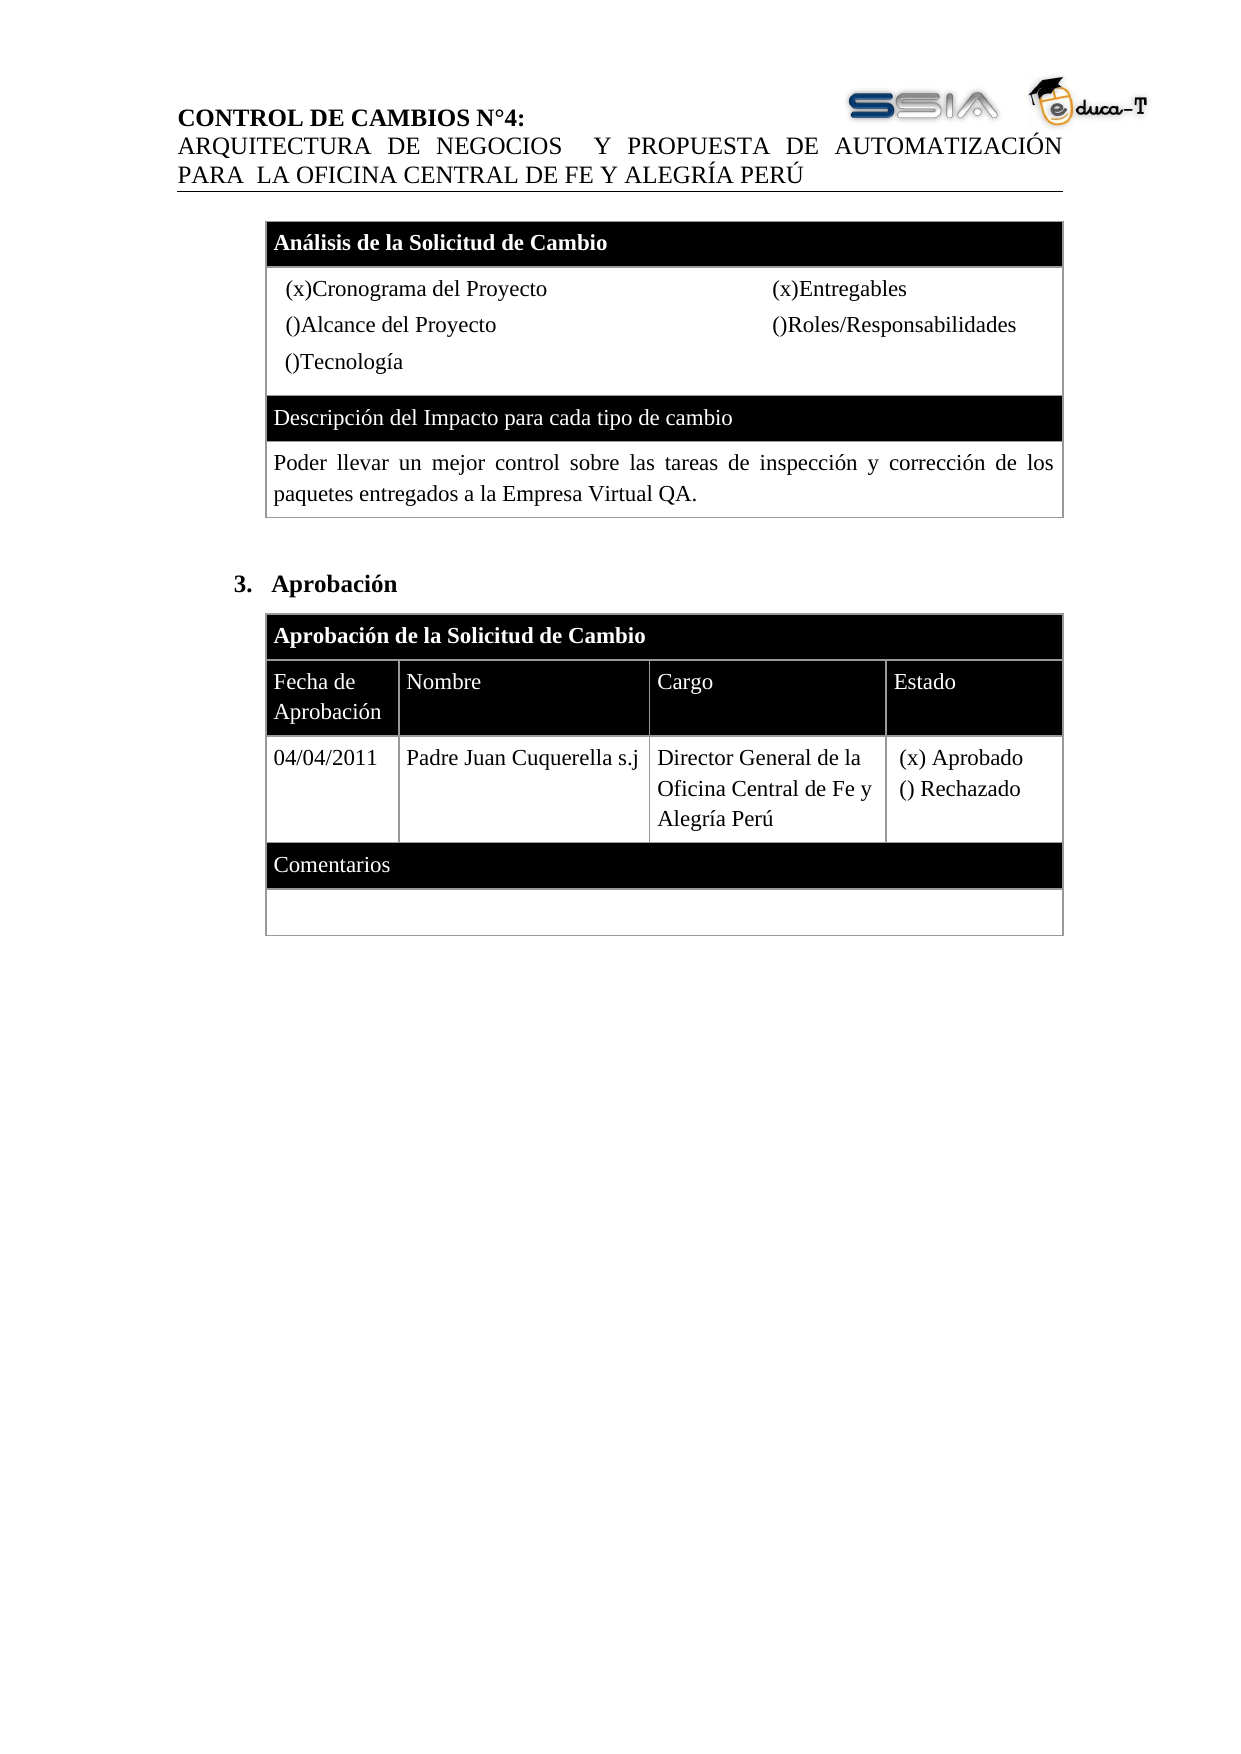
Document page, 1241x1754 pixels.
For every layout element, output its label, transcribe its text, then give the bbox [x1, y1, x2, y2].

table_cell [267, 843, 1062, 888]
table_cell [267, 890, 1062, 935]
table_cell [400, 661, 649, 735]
picture [837, 85, 1011, 128]
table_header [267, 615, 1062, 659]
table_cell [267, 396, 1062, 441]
picture [1025, 71, 1154, 134]
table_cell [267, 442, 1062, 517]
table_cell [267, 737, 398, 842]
subtitle Aprobación [233, 569, 1063, 598]
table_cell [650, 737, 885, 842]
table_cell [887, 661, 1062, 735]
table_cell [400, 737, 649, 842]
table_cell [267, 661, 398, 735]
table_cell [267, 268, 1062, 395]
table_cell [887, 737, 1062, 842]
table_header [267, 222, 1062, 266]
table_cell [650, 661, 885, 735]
